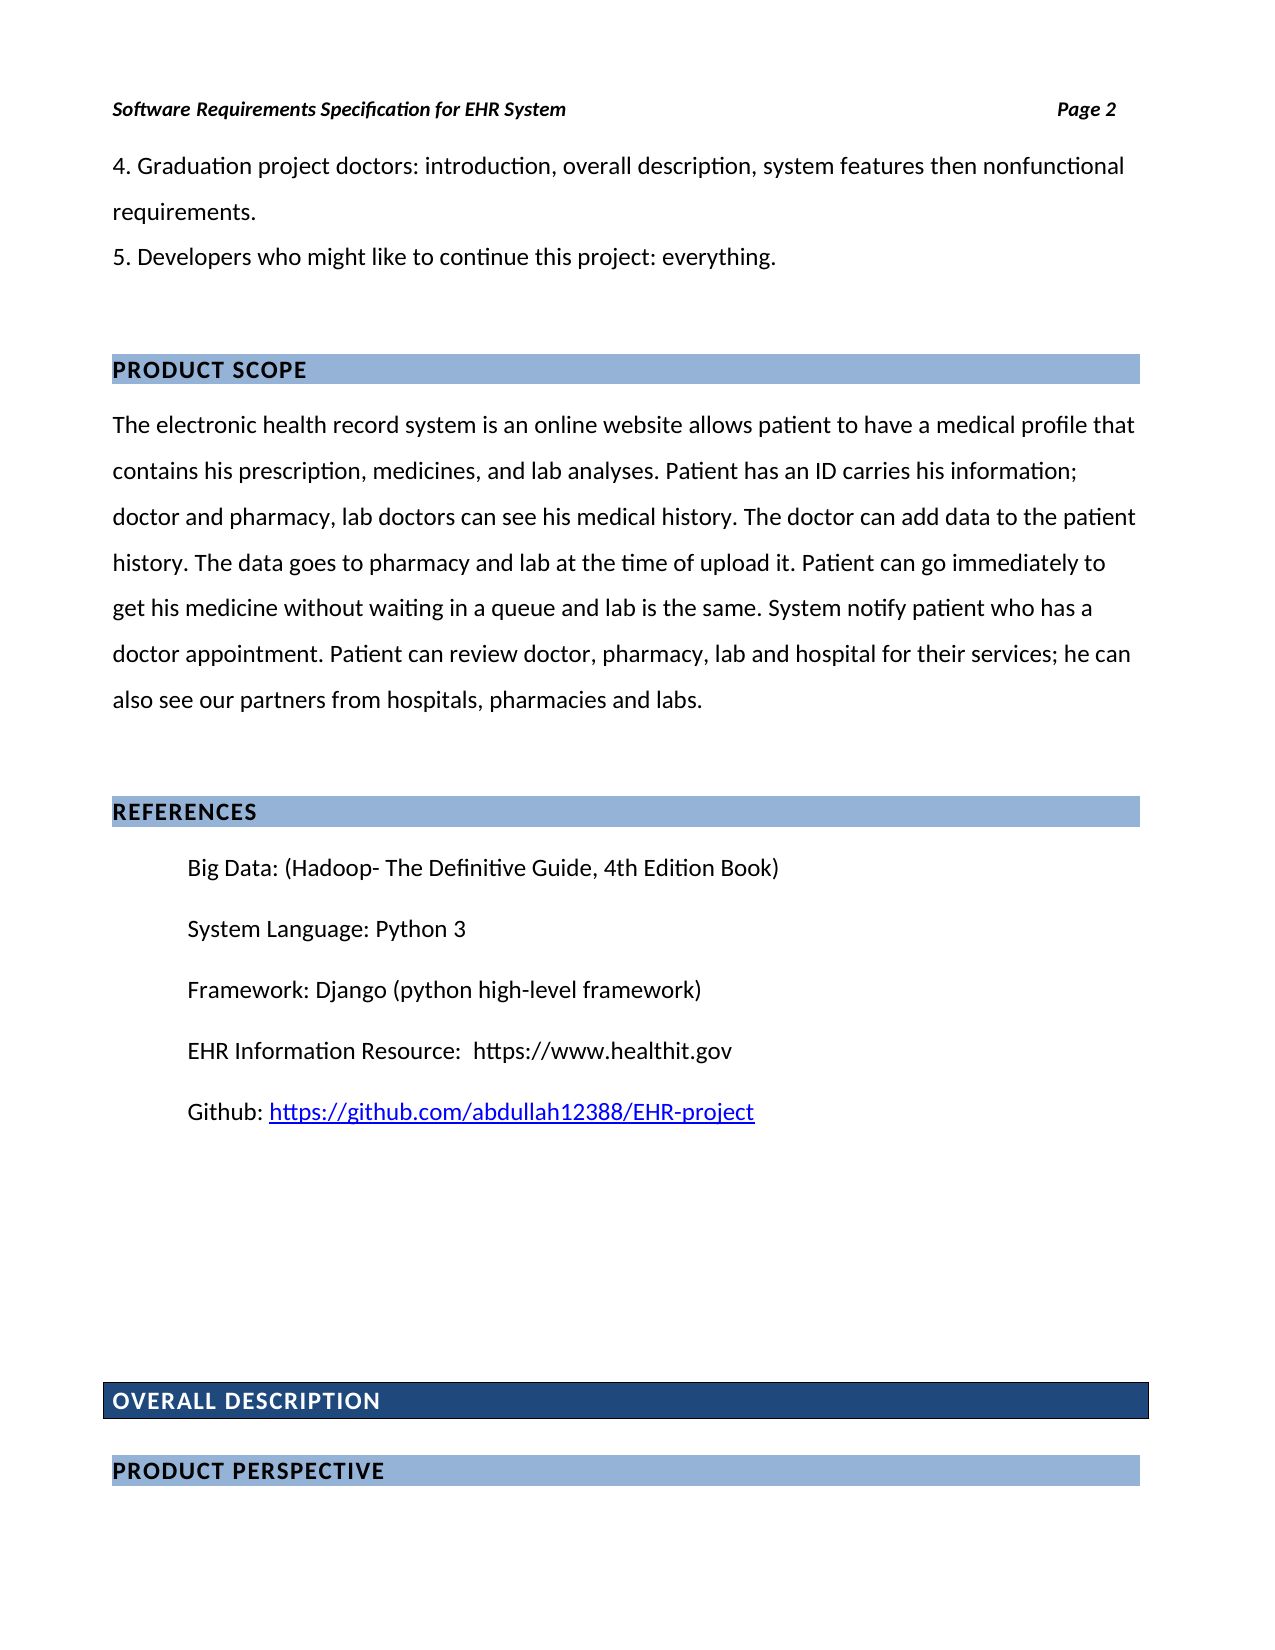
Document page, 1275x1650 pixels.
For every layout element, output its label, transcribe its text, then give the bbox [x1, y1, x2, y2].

subtitle product scope [112, 354, 1140, 384]
list System Language: Python 3 [187, 913, 1140, 944]
list Big Data: (Hadoop- The Definitive Guide, 4th Edition Book) [187, 852, 1140, 883]
list EHR Information Resource: https://www.healthit.gov [187, 1035, 1140, 1066]
list The electronic health record system is an online website allows patient to have a medical profile that contains his prescription, medicines, and lab analyses. Patient has an ID carries his information; doctor and pharmacy, lab doctors can see his medical history. The doctor can add data to the patient history. The data goes to pharmacy and lab at the time of upload it. Patient can go immediately to get his medicine without waiting in a queue and lab is the same. System notify patient who has a doctor appointment. Patient can review doctor, pharmacy, lab and hospital for their services; he can also see our partners from hospitals, pharmacies and labs. [112, 409, 1140, 714]
list 5. Developers who might like to continue this project: everything. [112, 241, 1140, 272]
subtitle References [112, 796, 1140, 827]
subtitle Overall Description [104, 1383, 1148, 1418]
list Github: https://github.com/abdullah12388/EHR-project [187, 1096, 1140, 1127]
list 4. Graduation project doctors: introduction, overall description, system features then nonfunctional requirements. [112, 150, 1140, 226]
subtitle Product Perspective [112, 1455, 1140, 1486]
list Framework: Django (python high-level framework) [187, 974, 1140, 1005]
